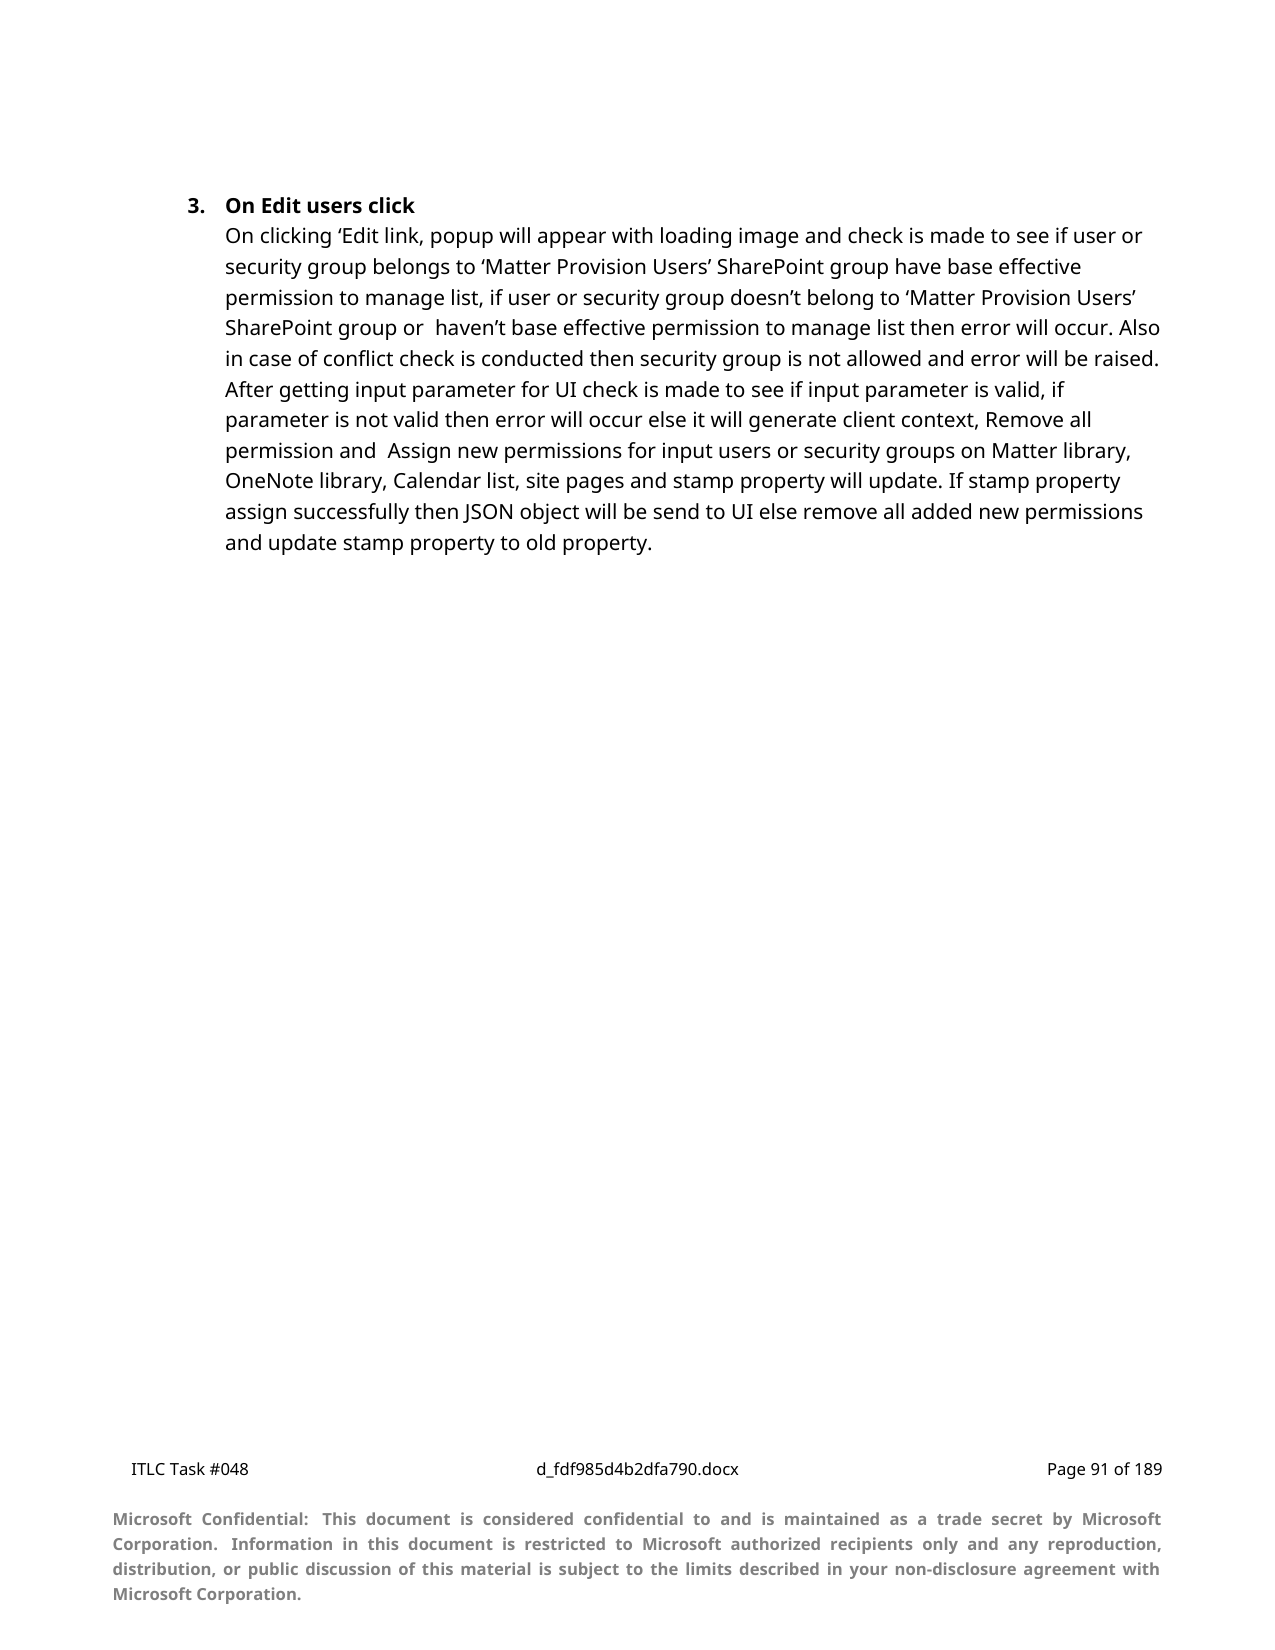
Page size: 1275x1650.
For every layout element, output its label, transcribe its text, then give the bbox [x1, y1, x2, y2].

list On clicking ‘Edit link, popup will appear with loading image and check is made to see if user or security group belongs to ‘Matter Provision Users’ SharePoint group have base effective permission to manage list, if user or security group doesn’t belong to ‘Matter Provision Users’ SharePoint group or haven’t base effective permission to manage list then error will occur. Also in case of conflict check is conducted then security group is not allowed and error will be raised. After getting input parameter for UI check is made to see if input parameter is valid, if parameter is not valid then error will occur else it will generate client context, Remove all permission and Assign new permissions for input users or security groups on Matter library, OneNote library, Calendar list, site pages and stamp property will update. If stamp property assign successfully then JSON object will be send to UI else remove all added new permissions and update stamp property to old property. [225, 222, 1162, 556]
list On Edit users click [187, 191, 1162, 219]
